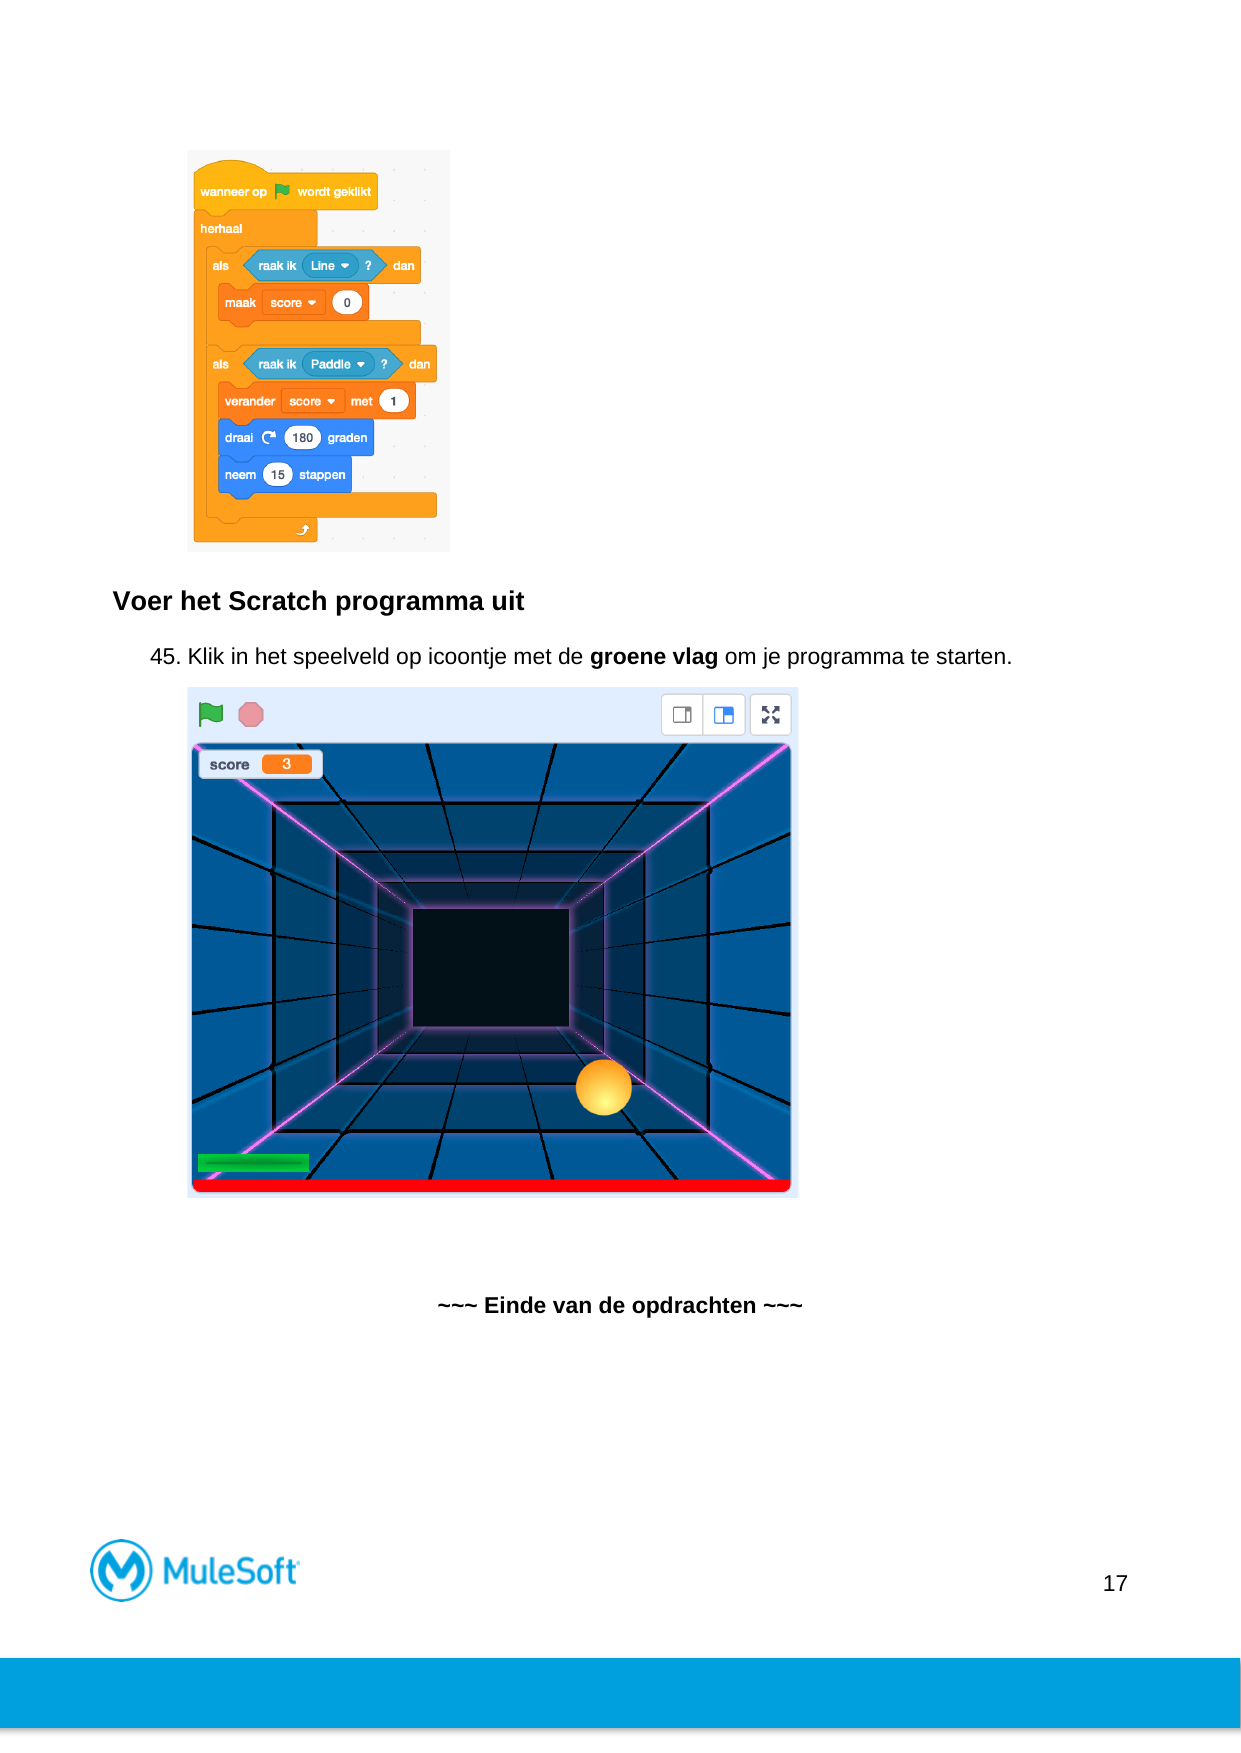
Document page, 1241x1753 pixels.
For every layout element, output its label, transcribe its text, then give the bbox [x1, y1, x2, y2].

picture [128, 1539, 300, 1602]
text ~~~ Einde van de opdrachten ~~~ [112, 1292, 1128, 1318]
subtitle Voer het Scratch programma uit [112, 585, 1128, 617]
picture [187, 687, 799, 1198]
text Klik in het speelveld op icoontje met de groene vlag om je programma te starten. [150, 643, 1128, 669]
picture [187, 150, 451, 552]
picture [94, 1543, 150, 1599]
picture [90, 1539, 115, 1564]
picture [90, 1577, 115, 1602]
